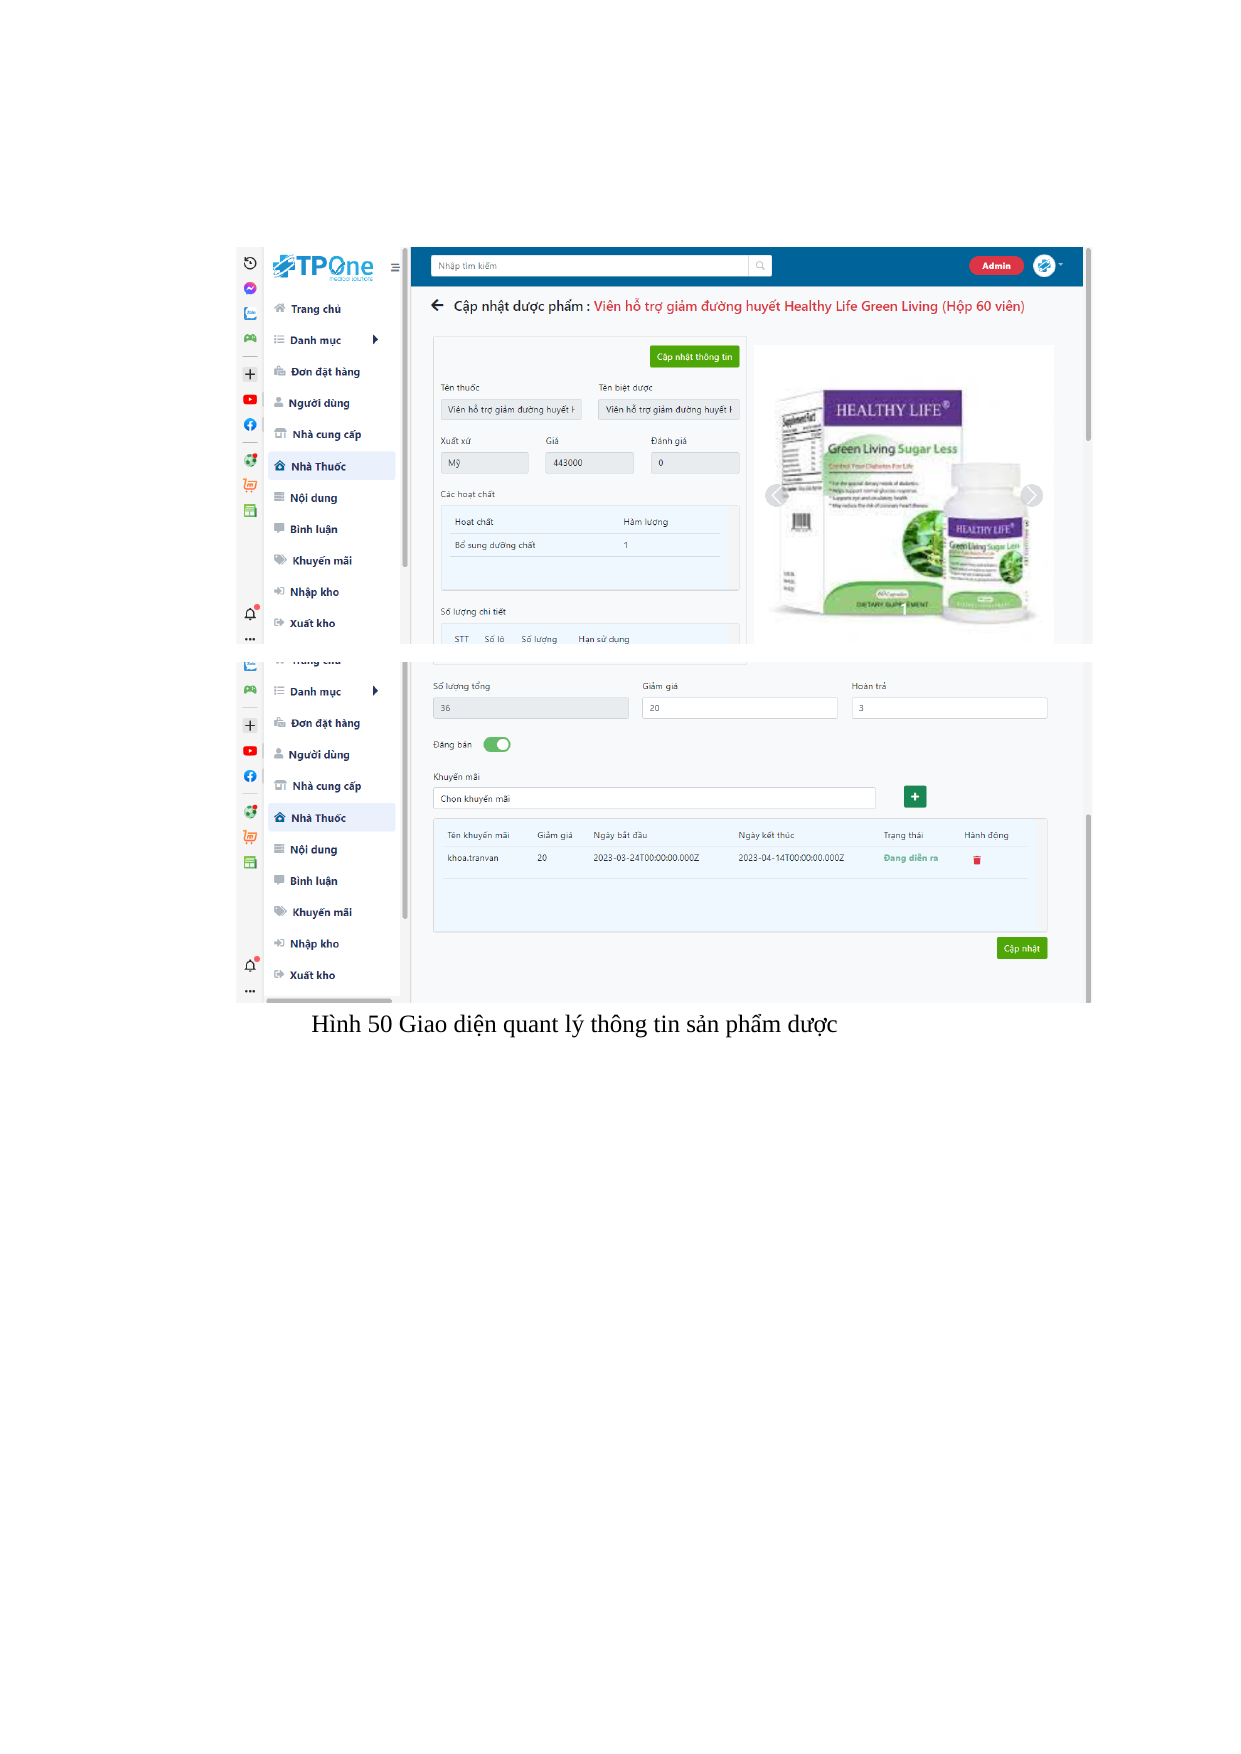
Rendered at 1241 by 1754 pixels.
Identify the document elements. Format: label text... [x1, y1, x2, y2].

text Hình 50 Giao diện quant lý thông tin sản phẩm dược [236, 1009, 1092, 1038]
picture [236, 247, 1093, 644]
picture [236, 662, 1093, 1003]
